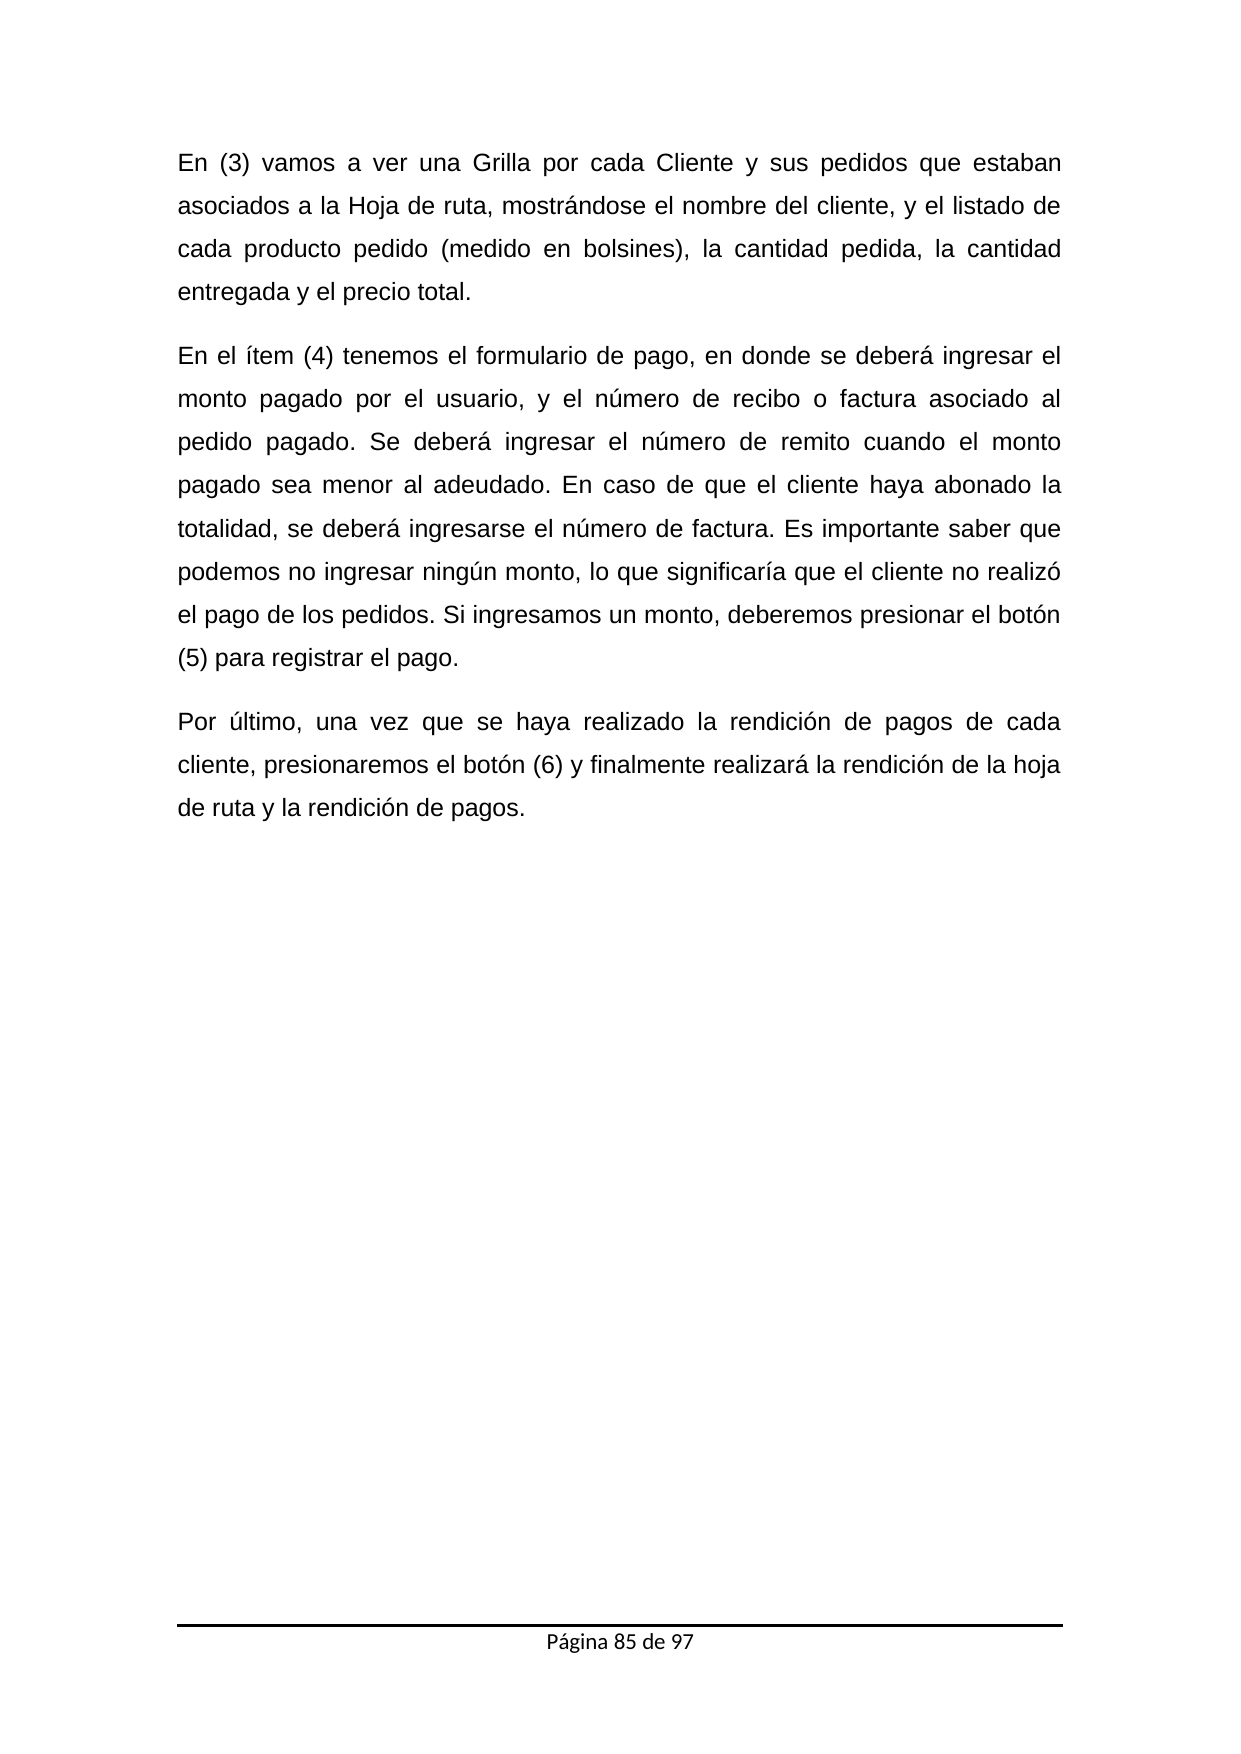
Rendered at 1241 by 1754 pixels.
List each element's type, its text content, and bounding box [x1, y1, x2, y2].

text En el ítem (4) tenemos el formulario de pago, en donde se deberá ingresar el monto pagado por el usuario, y el número de recibo o factura asociado al pedido pagado. Se deberá ingresar el número de remito cuando el monto pagado sea menor al adeudado. En caso de que el cliente haya abonado la totalidad, se deberá ingresarse el número de factura. Es importante saber que podemos no ingresar ningún monto, lo que significaría que el cliente no realizó el pago de los pedidos. Si ingresamos un monto, deberemos presionar el botón (5) para registrar el pago. [177, 341, 1063, 672]
text En (3) vamos a ver una Grilla por cada Cliente y sus pedidos que estaban asociados a la Hoja de ruta, mostrándose el nombre del cliente, y el listado de cada producto pedido (medido en bolsines), la cantidad pedida, la cantidad entregada y el precio total. [177, 148, 1063, 306]
text Por último, una vez que se haya realizado la rendición de pagos de cada cliente, presionaremos el botón (6) y finalmente realizará la rendición de la hoja de ruta y la rendición de pagos. [177, 707, 1063, 822]
